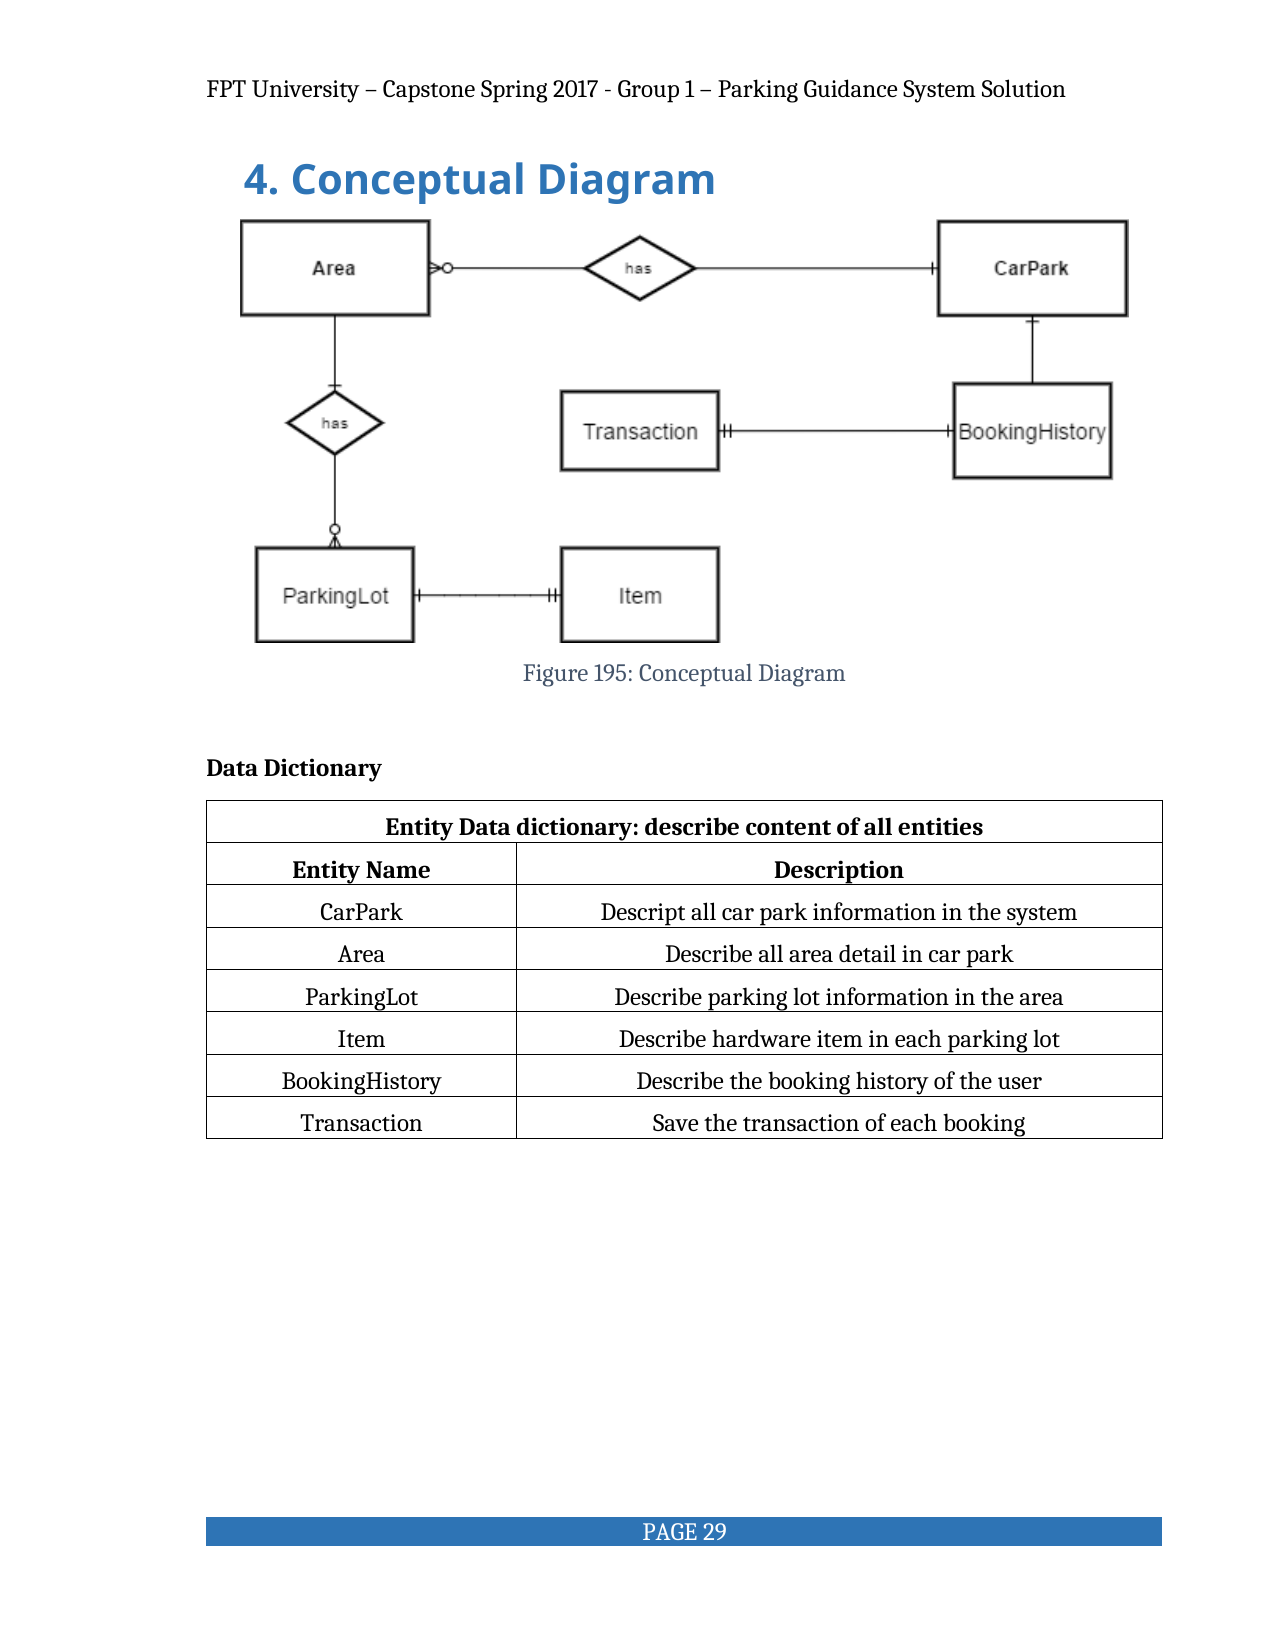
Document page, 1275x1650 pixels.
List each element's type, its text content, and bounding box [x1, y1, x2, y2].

text Figure 195: Conceptual Diagram [206, 659, 1162, 688]
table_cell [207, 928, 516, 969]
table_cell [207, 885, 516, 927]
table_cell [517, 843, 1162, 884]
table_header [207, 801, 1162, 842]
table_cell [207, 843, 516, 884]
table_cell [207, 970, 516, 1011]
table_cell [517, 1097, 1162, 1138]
subtitle Conceptual Diagram [206, 150, 1162, 207]
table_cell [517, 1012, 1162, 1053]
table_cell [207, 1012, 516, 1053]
text Data Dictionary [206, 754, 1162, 783]
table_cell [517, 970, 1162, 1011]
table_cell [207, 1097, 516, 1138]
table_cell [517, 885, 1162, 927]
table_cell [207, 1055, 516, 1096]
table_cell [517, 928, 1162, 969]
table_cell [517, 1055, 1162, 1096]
